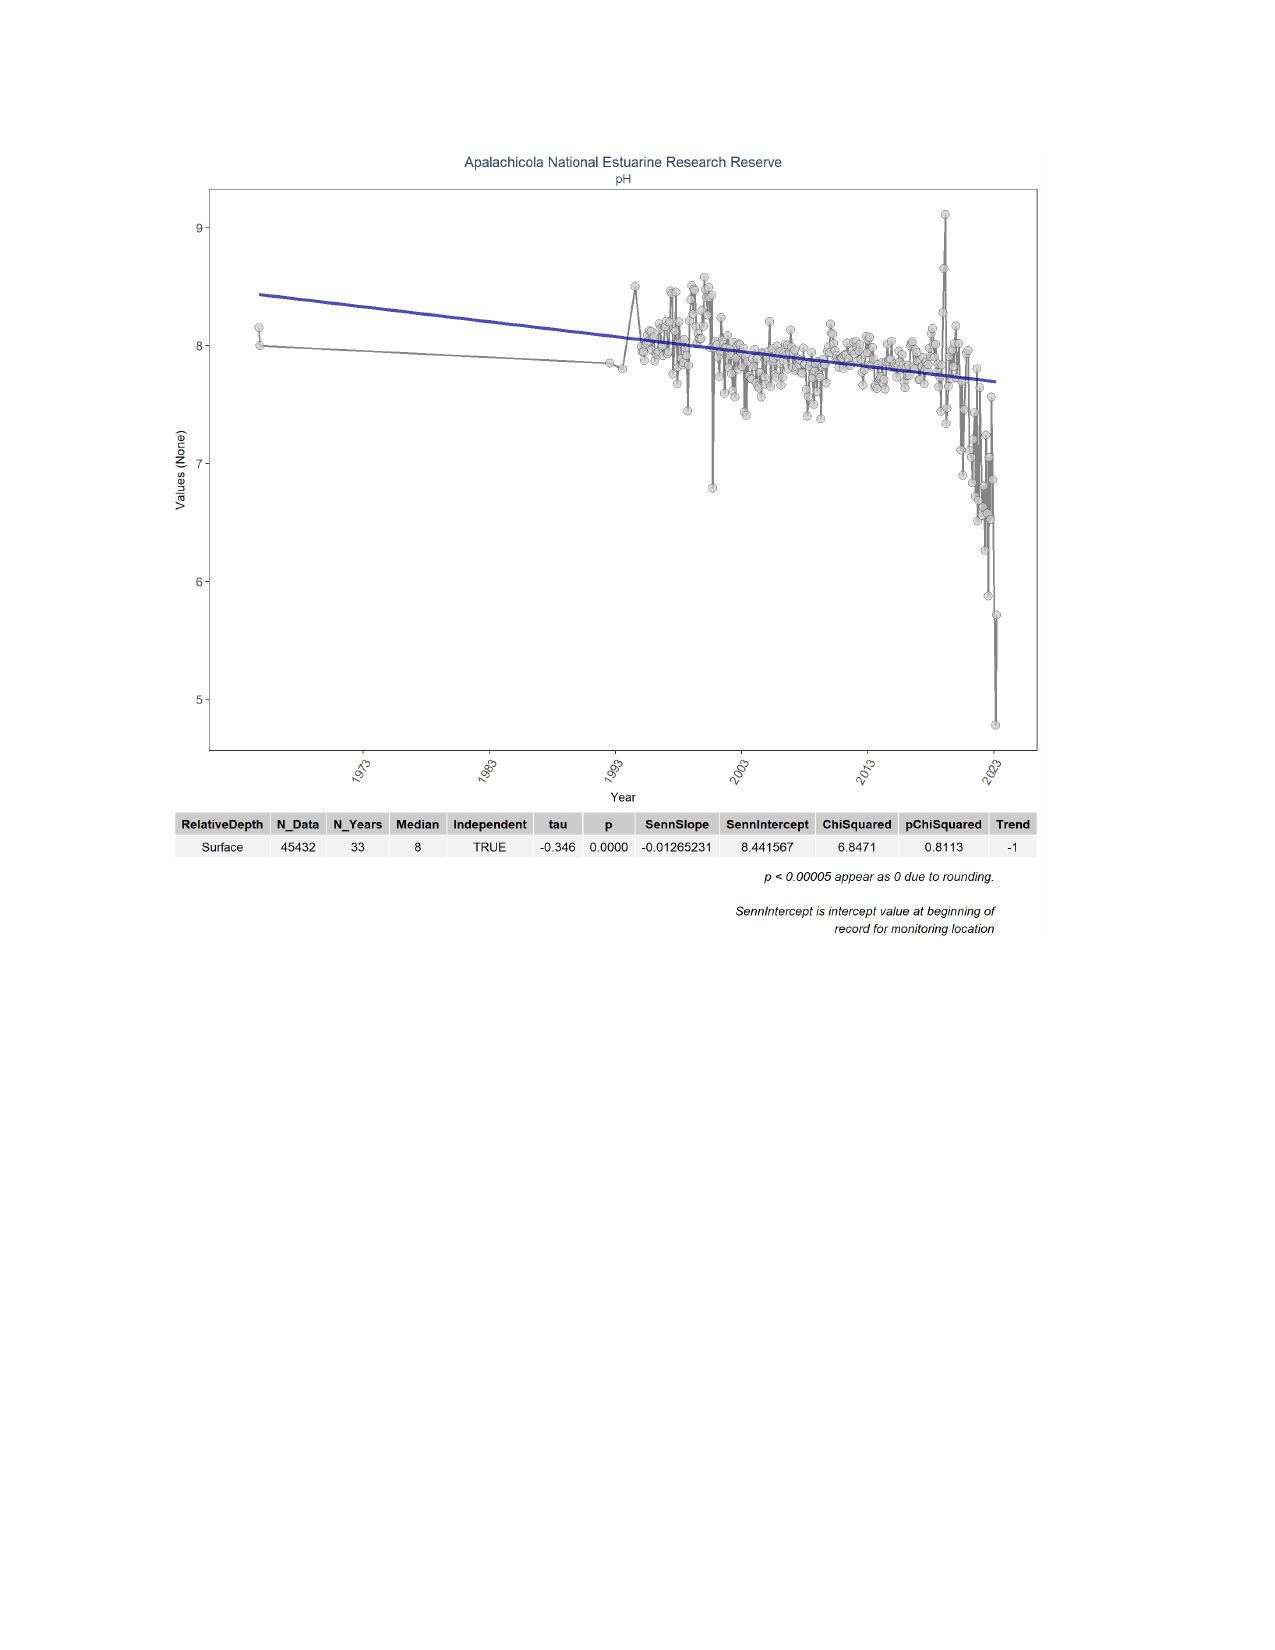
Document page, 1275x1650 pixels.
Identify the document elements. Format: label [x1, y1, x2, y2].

picture [168, 150, 1044, 938]
